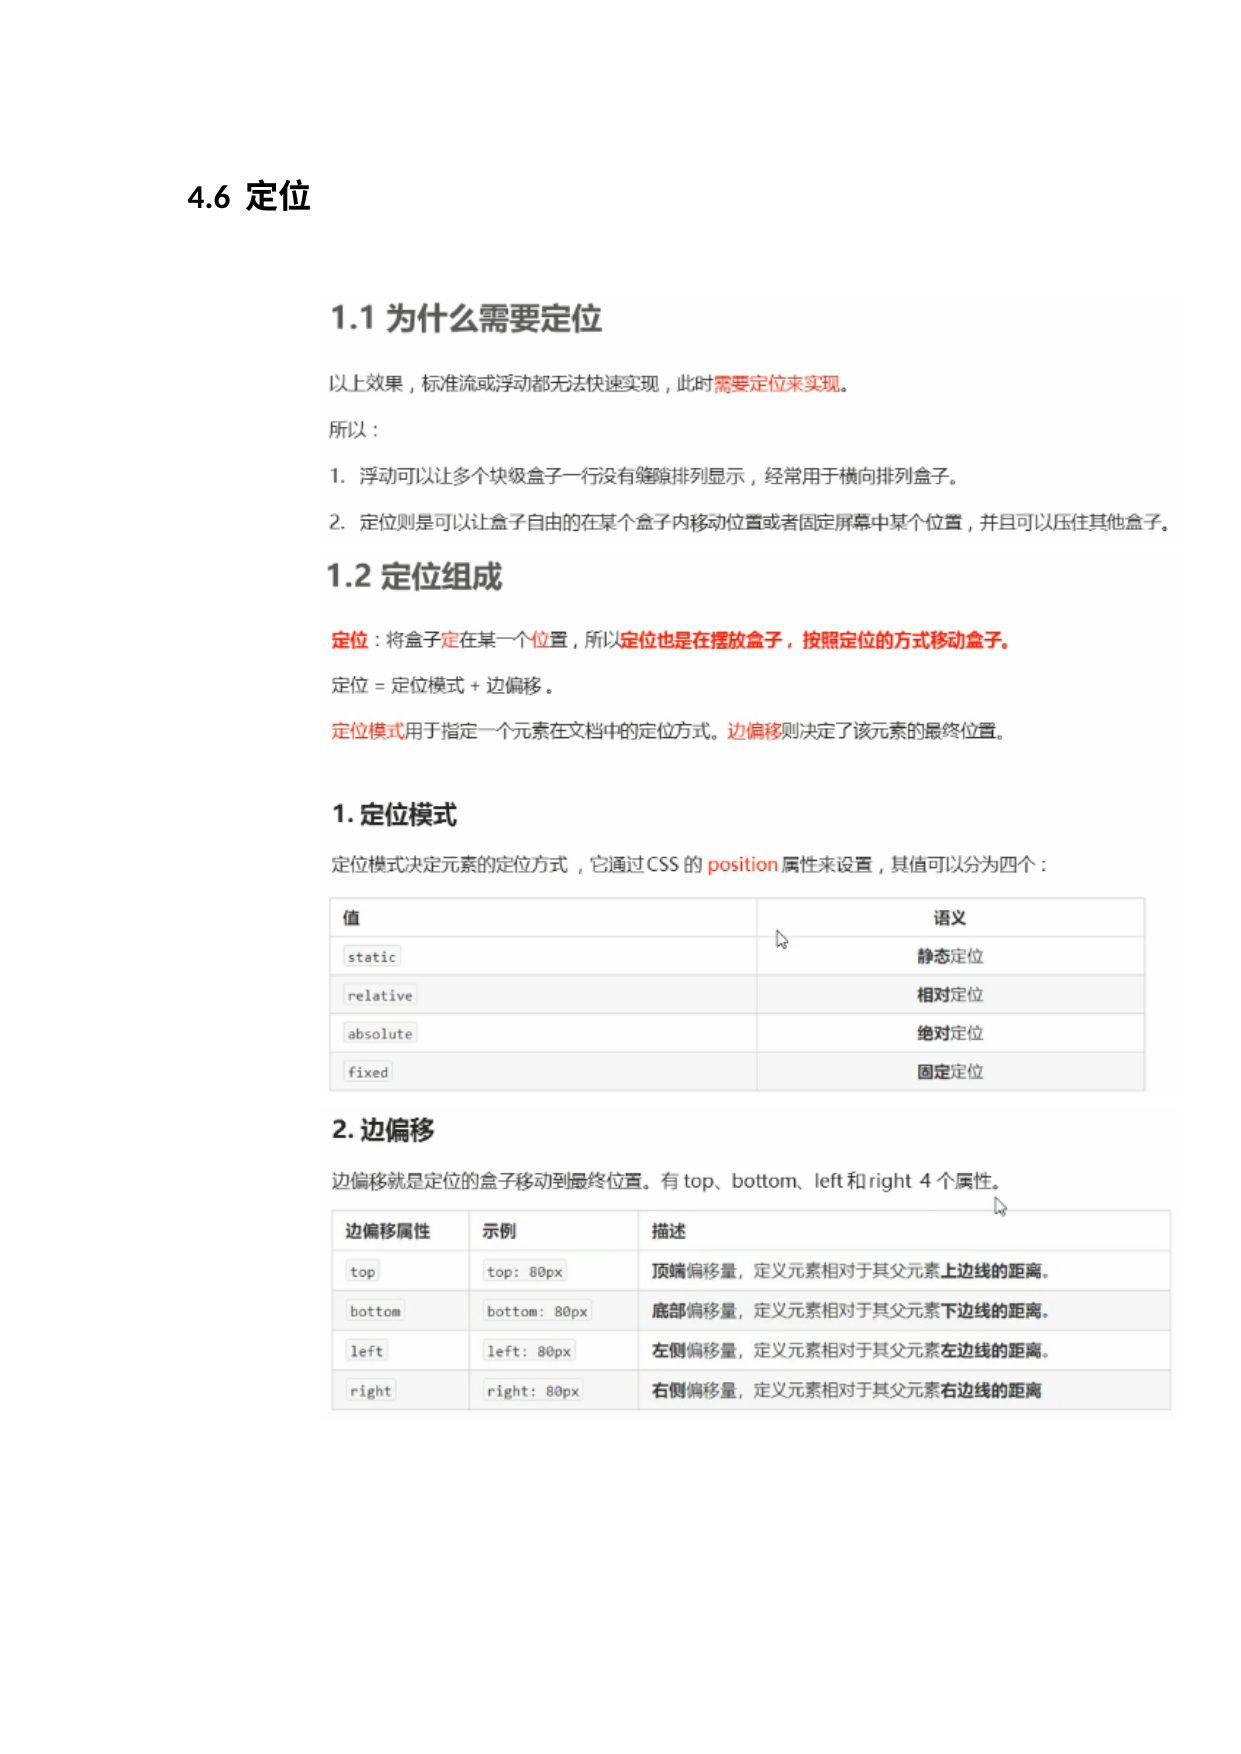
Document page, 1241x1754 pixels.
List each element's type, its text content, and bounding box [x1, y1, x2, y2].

subtitle 4.6 定位 [187, 162, 1053, 227]
picture [318, 1106, 1184, 1422]
picture [318, 552, 1184, 1098]
picture [318, 294, 1184, 543]
